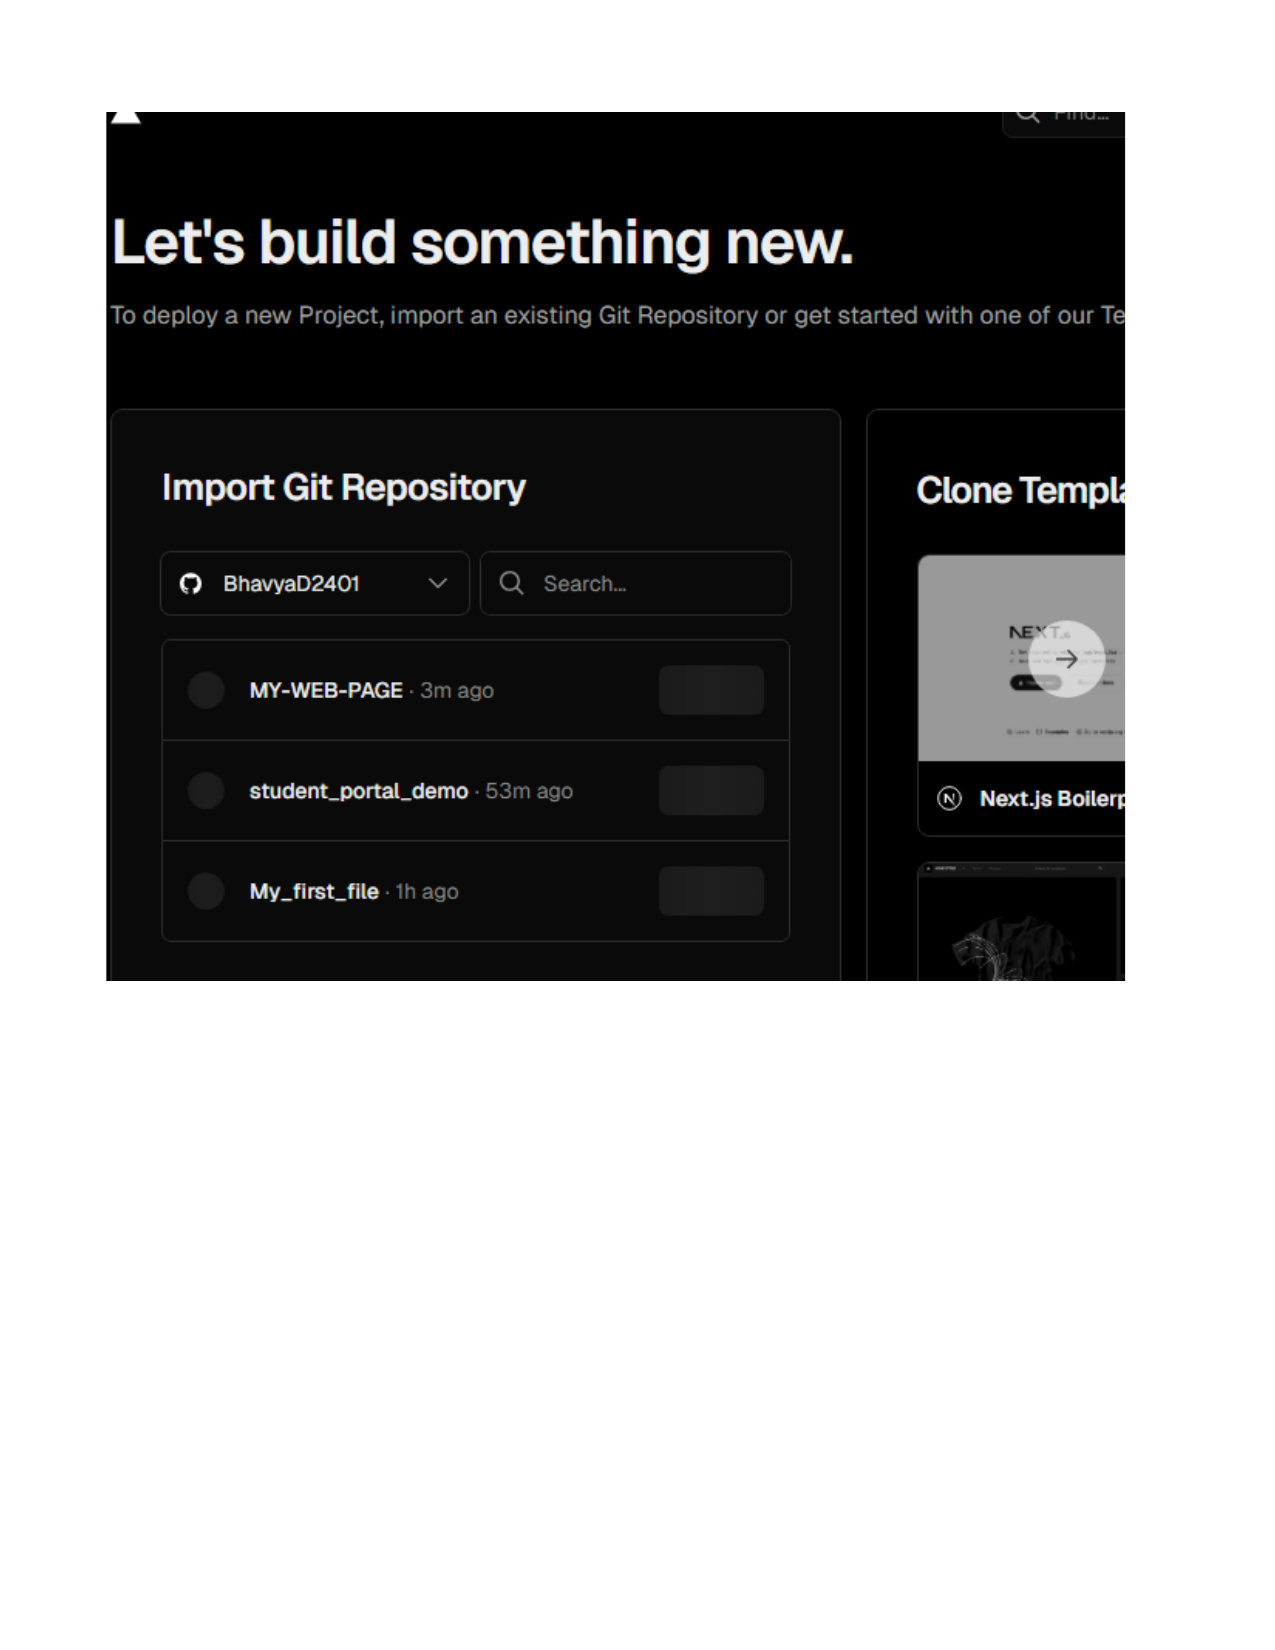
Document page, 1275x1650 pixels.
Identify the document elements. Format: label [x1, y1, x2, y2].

picture [106, 112, 1125, 981]
